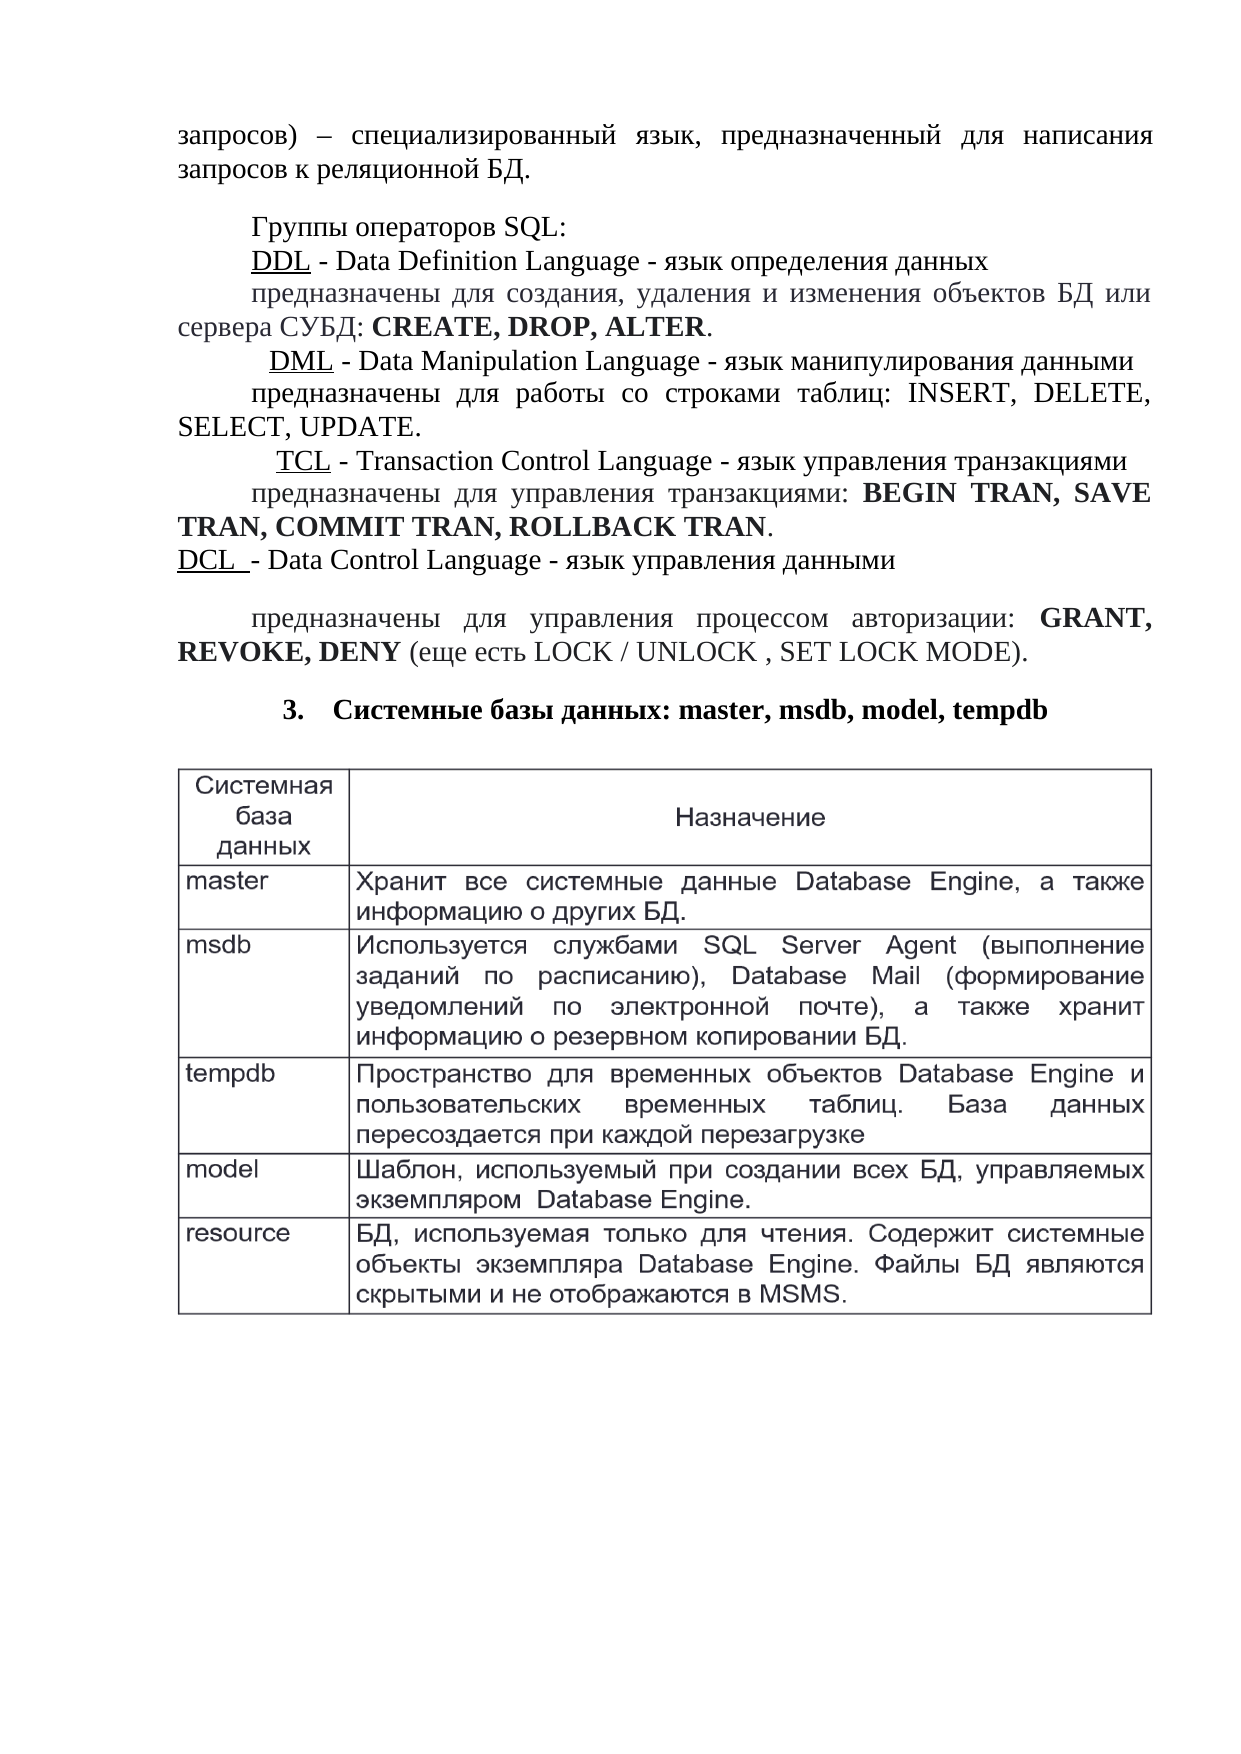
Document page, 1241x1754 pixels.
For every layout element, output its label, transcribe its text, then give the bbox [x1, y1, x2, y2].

picture [177, 761, 1153, 1324]
text Группы операторов SQL: [251, 209, 1154, 243]
text DML - Data Manipulation Language - язык манипулирования данными [269, 343, 1154, 376]
text предназначены для управления транзакциями: BEGIN TRAN, SAVE TRAN, COMMIT TRAN, ROLLBACK TRAN. [177, 476, 1159, 542]
text предназначены для работы со строками таблиц: INSERT, DELETE, SELECT, UPDATE. [177, 376, 1158, 443]
text DCL - Data Control Language - язык управления данными [177, 542, 1154, 576]
text 3. Системные базы данных: master, msdb, model, tempdb [282, 692, 1154, 726]
text предназначены для создания, удаления и изменения объектов БД или сервера СУБД: CREATE, DROP, ALTER. [177, 276, 1158, 343]
text DDL - Data Definition Language - язык определения данных [177, 243, 1154, 276]
text предназначены для управления процессом авторизации: GRANT, REVOKE, DENY (еще есть LOCK / UNLOCK , SET LOCK MODE). [177, 601, 1159, 667]
text TCL - Transaction Control Language - язык управления транзакциями [276, 443, 1154, 476]
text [177, 118, 1153, 184]
